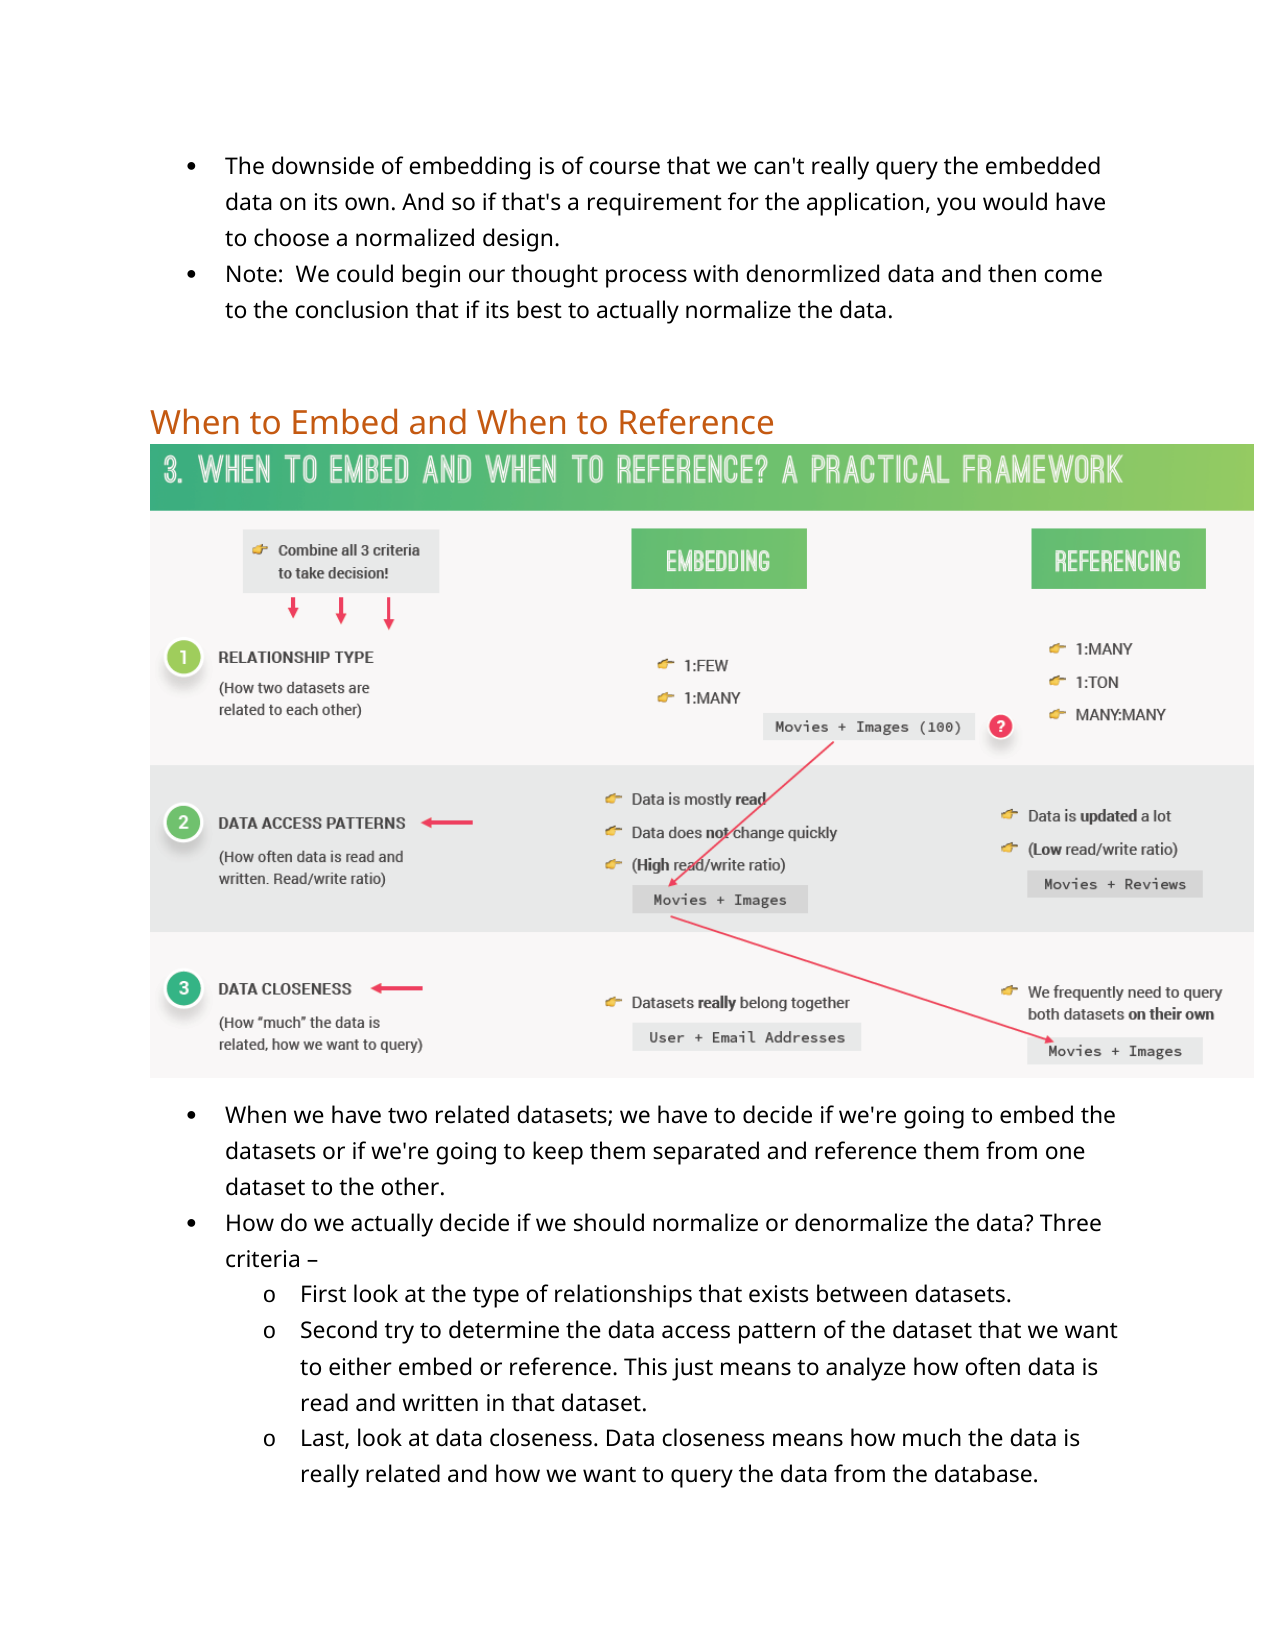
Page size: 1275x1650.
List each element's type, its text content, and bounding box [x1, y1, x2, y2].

list First look at the type of relationships that exists between datasets. [262, 1278, 1125, 1310]
list Last, look at data closeness. Data closeness means how much the data is really related and how we want to query the data from the database. [262, 1422, 1125, 1490]
subtitle When to Embed and When to Reference [150, 399, 1125, 444]
list The downside of embedding is of course that we can't really query the embedded data on its own. And so if that's a requirement for the application, you would have to choose a normalized design. [187, 150, 1125, 253]
list When we have two related datasets; we have to decide if we're going to embed the datasets or if we're going to keep them separated and reference them from one dataset to the other. [187, 1099, 1125, 1202]
list How do we actually decide if we should normalize or denormalize the data? Three criteria – [187, 1207, 1125, 1274]
list Second try to determine the data access pattern of the dataset that we want to either embed or reference. This just means to analyze how often data is read and written in that dataset. [262, 1314, 1125, 1418]
picture [150, 444, 1254, 1078]
list Note: We could begin our thought process with denormlized data and then come to the conclusion that if its best to actually normalize the data. [187, 258, 1125, 325]
